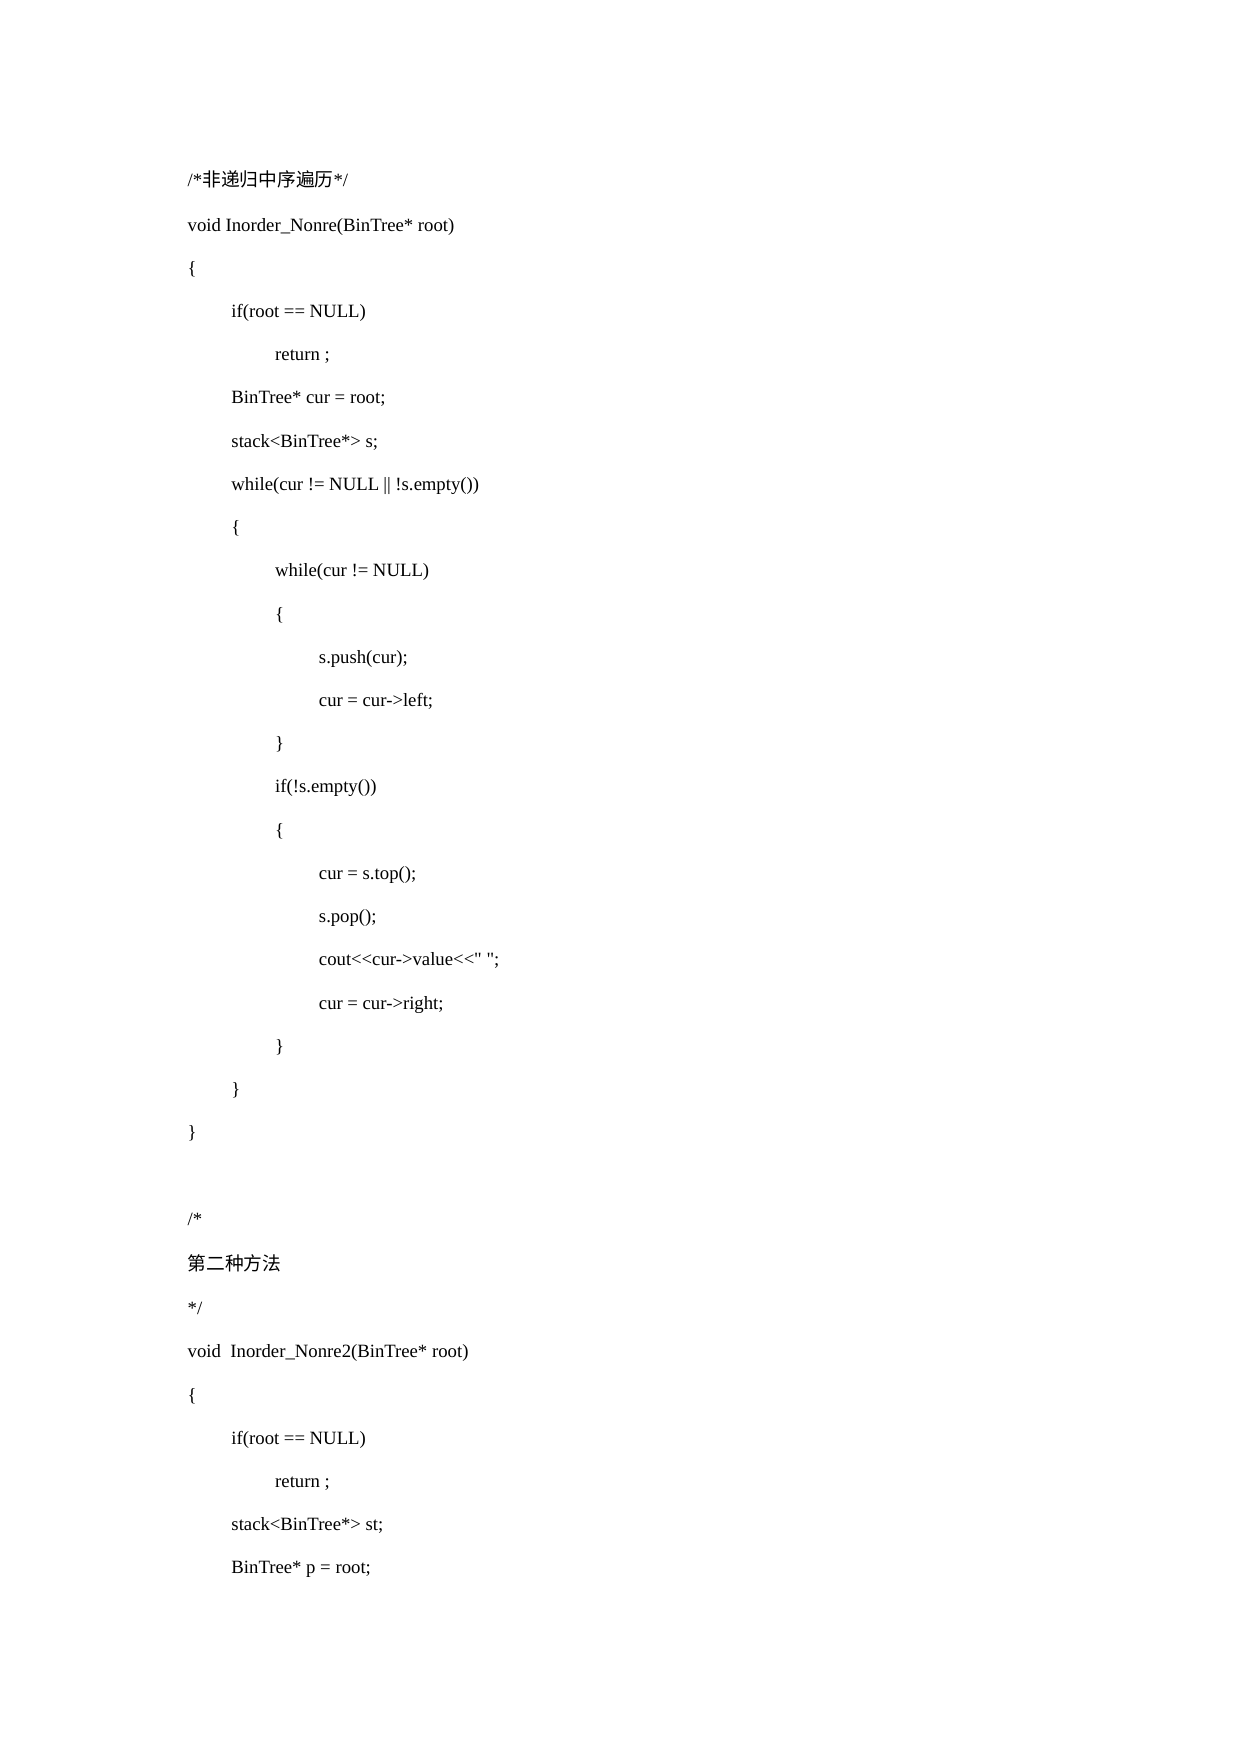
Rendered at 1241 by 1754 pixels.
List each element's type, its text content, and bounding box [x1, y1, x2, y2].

text { [187, 1378, 1053, 1411]
text stack<BinTree*> s; [187, 424, 1053, 457]
text BinTree* p = root; [187, 1551, 1053, 1583]
text s.push(cur); [187, 640, 1053, 673]
text { [187, 511, 1053, 543]
text while(cur != NULL || !s.empty()) [187, 467, 1053, 500]
text if(root == NULL) [187, 294, 1053, 327]
text return ; [187, 1464, 1053, 1497]
text s.pop(); [187, 900, 1053, 932]
text cur = cur->right; [187, 986, 1053, 1019]
text } [187, 727, 1053, 759]
text if(root == NULL) [187, 1421, 1053, 1454]
text BinTree* cur = root; [187, 381, 1053, 413]
text void Inorder_Nonre(BinTree* root) [187, 208, 1053, 241]
text { [187, 813, 1053, 846]
text } [187, 1116, 1053, 1148]
text { [187, 597, 1053, 629]
text cur = s.top(); [187, 856, 1053, 889]
text 第二种方法 [187, 1246, 1053, 1278]
text stack<BinTree*> st; [187, 1508, 1053, 1540]
text cout<<cur->value<<" "; [187, 943, 1053, 975]
text while(cur != NULL) [187, 554, 1053, 586]
text void Inorder_Nonre2(BinTree* root) [187, 1335, 1053, 1367]
text /*非递归中序遍历*/ [187, 162, 1053, 194]
text cur = cur->left; [187, 683, 1053, 716]
text if(!s.empty()) [187, 770, 1053, 802]
text { [187, 251, 1053, 284]
text */ [187, 1292, 1053, 1324]
text return ; [187, 338, 1053, 370]
text } [187, 1073, 1053, 1105]
text /* [187, 1202, 1053, 1235]
text } [187, 1029, 1053, 1062]
